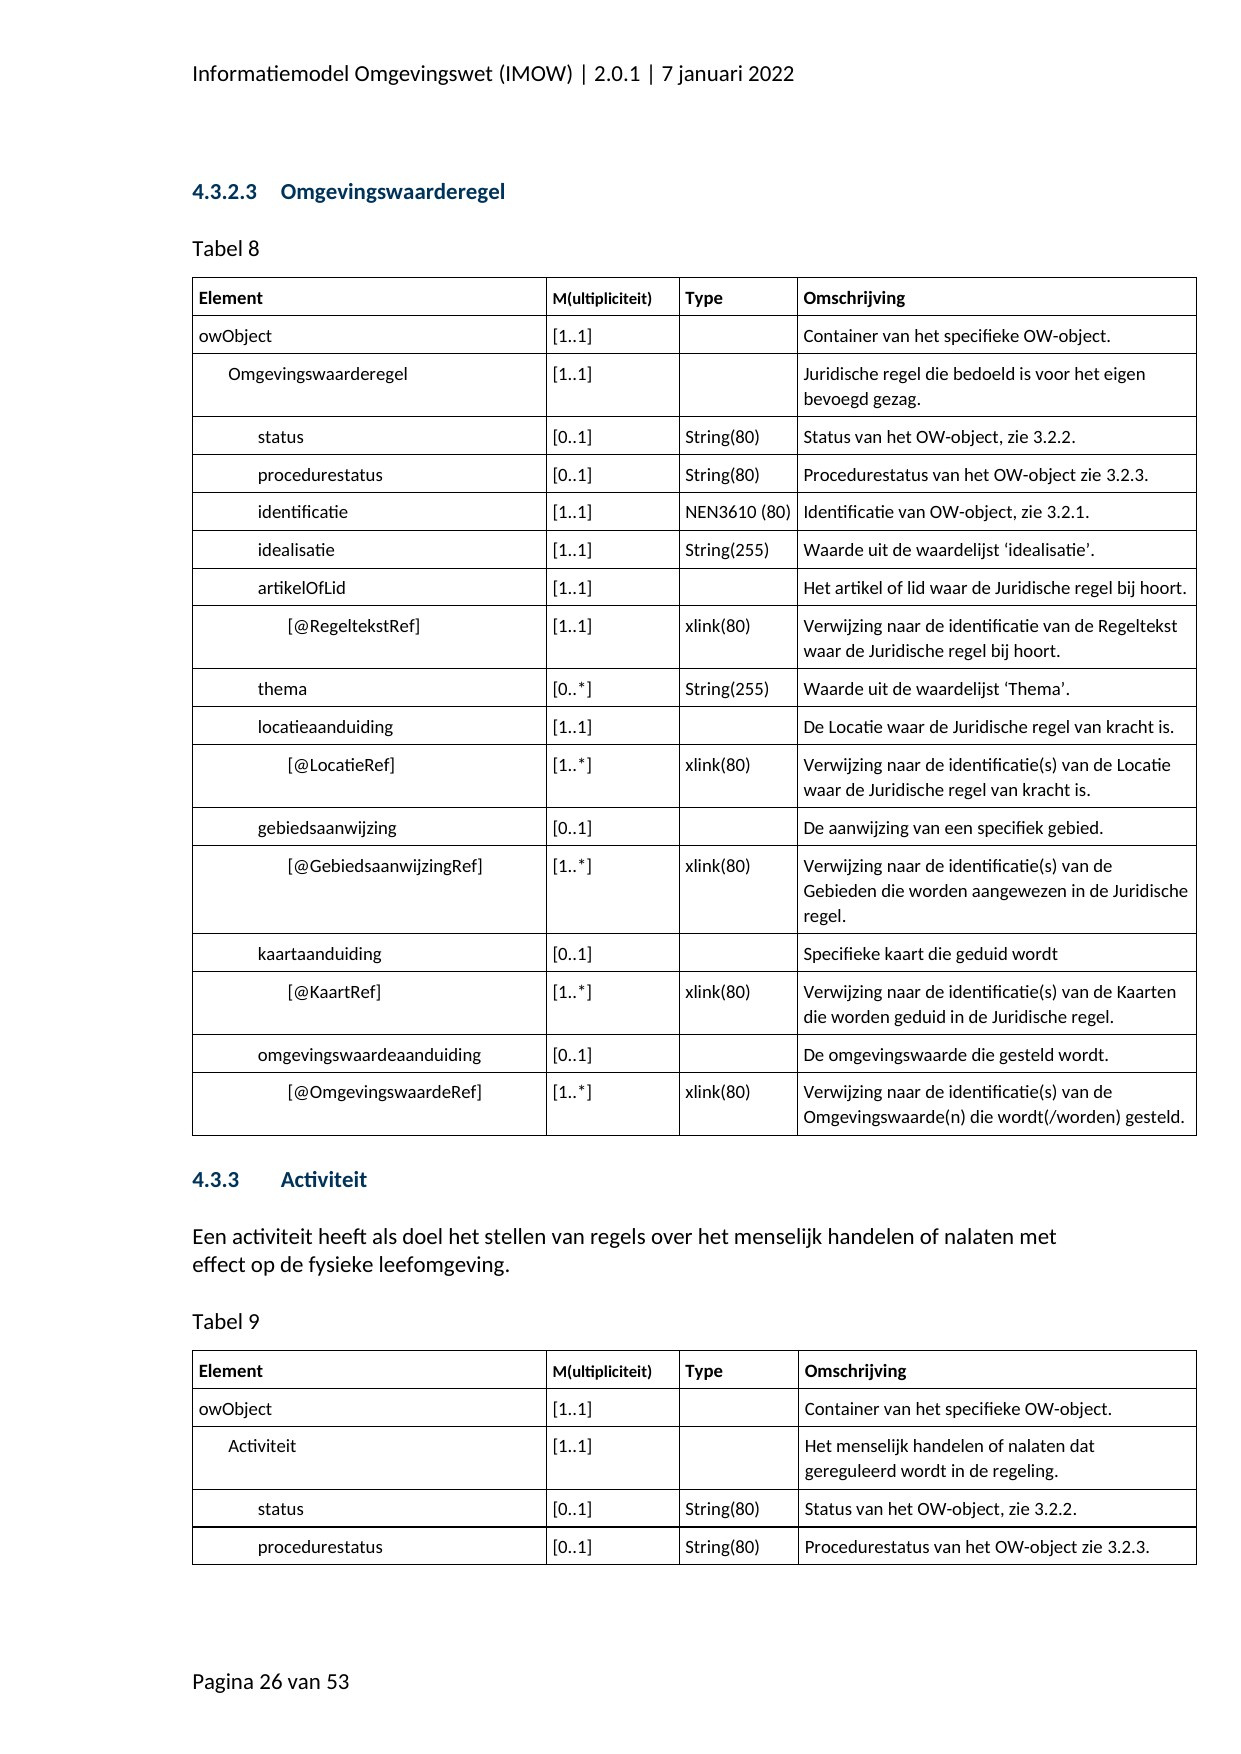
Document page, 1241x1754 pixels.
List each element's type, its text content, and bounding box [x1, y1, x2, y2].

subtitle Omgevingswaarderegel [192, 177, 1092, 205]
table_cell status [193, 417, 546, 454]
table_cell locatieaanduiding [193, 707, 546, 744]
table_cell xlink(80) [680, 972, 797, 1034]
table_cell De omgevingswaarde die gesteld wordt. [798, 1035, 1196, 1072]
table_cell [1..1] [547, 1389, 679, 1426]
table_cell xlink(80) [680, 846, 797, 933]
table_cell [680, 316, 797, 353]
table_cell String(80) [680, 417, 797, 454]
table_cell De aanwijzing van een specifiek gebied. [798, 808, 1196, 845]
table_cell [1..1] [547, 354, 679, 416]
table_cell procedurestatus [193, 1528, 546, 1564]
table_cell Procedurestatus van het OW-object zie 3.2.3. [799, 1528, 1196, 1564]
table_cell Verwijzing naar de identificatie(s) van de Omgevingswaarde(n) die wordt(/worden) gesteld. [798, 1073, 1196, 1134]
table_cell [@GebiedsaanwijzingRef] [193, 846, 546, 933]
table_cell Het menselijk handelen of nalaten dat gereguleerd wordt in de regeling. [799, 1427, 1196, 1488]
table_cell [0..1] [547, 455, 679, 492]
table_cell [1..*] [547, 972, 679, 1034]
table_cell Verwijzing naar de identificatie(s) van de Gebieden die worden aangewezen in de Juridische regel. [798, 846, 1196, 933]
table_cell kaartaanduiding [193, 934, 546, 971]
table_cell [680, 934, 797, 971]
table_cell NEN3610 (80) [680, 493, 797, 529]
table_header Omschrijving [798, 278, 1196, 315]
table_header Type [680, 1351, 798, 1388]
table_cell [680, 354, 797, 416]
table_cell [680, 707, 797, 744]
table_cell xlink(80) [680, 1073, 797, 1134]
table_cell owObject [193, 1389, 546, 1426]
table_cell Status van het OW-object, zie 3.2.2. [798, 417, 1196, 454]
table_cell Verwijzing naar de identificatie van de Regeltekst waar de Juridische regel bij hoort. [798, 606, 1196, 668]
table_cell gebiedsaanwijzing [193, 808, 546, 845]
table_cell [0..1] [547, 1035, 679, 1072]
table_header M(ultipliciteit) [547, 278, 679, 315]
table_cell omgevingswaardeaanduiding [193, 1035, 546, 1072]
table_cell [0..1] [547, 808, 679, 845]
table_cell status [193, 1490, 546, 1526]
table_cell Het artikel of lid waar de Juridische regel bij hoort. [798, 569, 1196, 605]
table_cell De Locatie waar de Juridische regel van kracht is. [798, 707, 1196, 744]
table_cell [0..1] [547, 1528, 679, 1564]
table_cell [1..1] [547, 569, 679, 605]
table_cell Container van het specifieke OW-object. [798, 316, 1196, 353]
table_cell [1..1] [547, 316, 679, 353]
table_cell [@OmgevingswaardeRef] [193, 1073, 546, 1134]
table_cell [680, 1427, 798, 1488]
table_cell xlink(80) [680, 745, 797, 807]
table_cell [@KaartRef] [193, 972, 546, 1034]
table_cell xlink(80) [680, 606, 797, 668]
table_cell [1..1] [547, 1427, 679, 1488]
subtitle Activiteit [192, 1165, 1092, 1193]
table_cell [1..*] [547, 1073, 679, 1134]
table_cell [@LocatieRef] [193, 745, 546, 807]
table_cell [680, 808, 797, 845]
text Een activiteit heeft als doel het stellen van regels over het menselijk handelen of nalaten met effect op de fysieke leefomgeving. [192, 1222, 1092, 1278]
table_cell identificatie [193, 493, 546, 529]
table_header Element [193, 278, 546, 315]
table_cell [0..1] [547, 1490, 679, 1526]
table_cell Specifieke kaart die geduid wordt [798, 934, 1196, 971]
table_cell Verwijzing naar de identificatie(s) van de Kaarten die worden geduid in de Juridische regel. [798, 972, 1196, 1034]
table_cell Procedurestatus van het OW-object zie 3.2.3. [798, 455, 1196, 492]
table_cell String(80) [680, 455, 797, 492]
table_cell procedurestatus [193, 455, 546, 492]
table_cell String(255) [680, 531, 797, 567]
table_header M(ultipliciteit) [547, 1351, 679, 1388]
table_cell [680, 1389, 798, 1426]
table_cell String(80) [680, 1490, 798, 1526]
table_cell owObject [193, 316, 546, 353]
table_cell Verwijzing naar de identificatie(s) van de Locatie waar de Juridische regel van kracht is. [798, 745, 1196, 807]
table_cell String(255) [680, 669, 797, 706]
table_cell Juridische regel die bedoeld is voor het eigen bevoegd gezag. [798, 354, 1196, 416]
table_header Omschrijving [799, 1351, 1196, 1388]
table_cell [0..1] [547, 934, 679, 971]
table_cell Status van het OW-object, zie 3.2.2. [799, 1490, 1196, 1526]
table_cell artikelOfLid [193, 569, 546, 605]
table_header Element [193, 1351, 546, 1388]
table_cell thema [193, 669, 546, 706]
table_cell [1..1] [547, 606, 679, 668]
table_cell String(80) [680, 1528, 798, 1564]
table_cell Waarde uit de waardelijst ‘Thema’. [798, 669, 1196, 706]
table_cell Identificatie van OW-object, zie 3.2.1. [798, 493, 1196, 529]
table_cell Omgevingswaarderegel [193, 354, 546, 416]
table_cell [0..1] [547, 417, 679, 454]
table_cell [1..1] [547, 531, 679, 567]
table_cell [1..1] [547, 707, 679, 744]
table_cell [0..*] [547, 669, 679, 706]
table_cell [1..1] [547, 493, 679, 529]
table_header Type [680, 278, 797, 315]
table_cell Waarde uit de waardelijst ‘idealisatie’. [798, 531, 1196, 567]
table_cell Activiteit [193, 1427, 546, 1488]
table_cell [680, 1035, 797, 1072]
table_cell [1..*] [547, 745, 679, 807]
table_cell [1..*] [547, 846, 679, 933]
table_cell idealisatie [193, 531, 546, 567]
table_cell Container van het specifieke OW-object. [799, 1389, 1196, 1426]
table_cell [@RegeltekstRef] [193, 606, 546, 668]
table_cell [680, 569, 797, 605]
